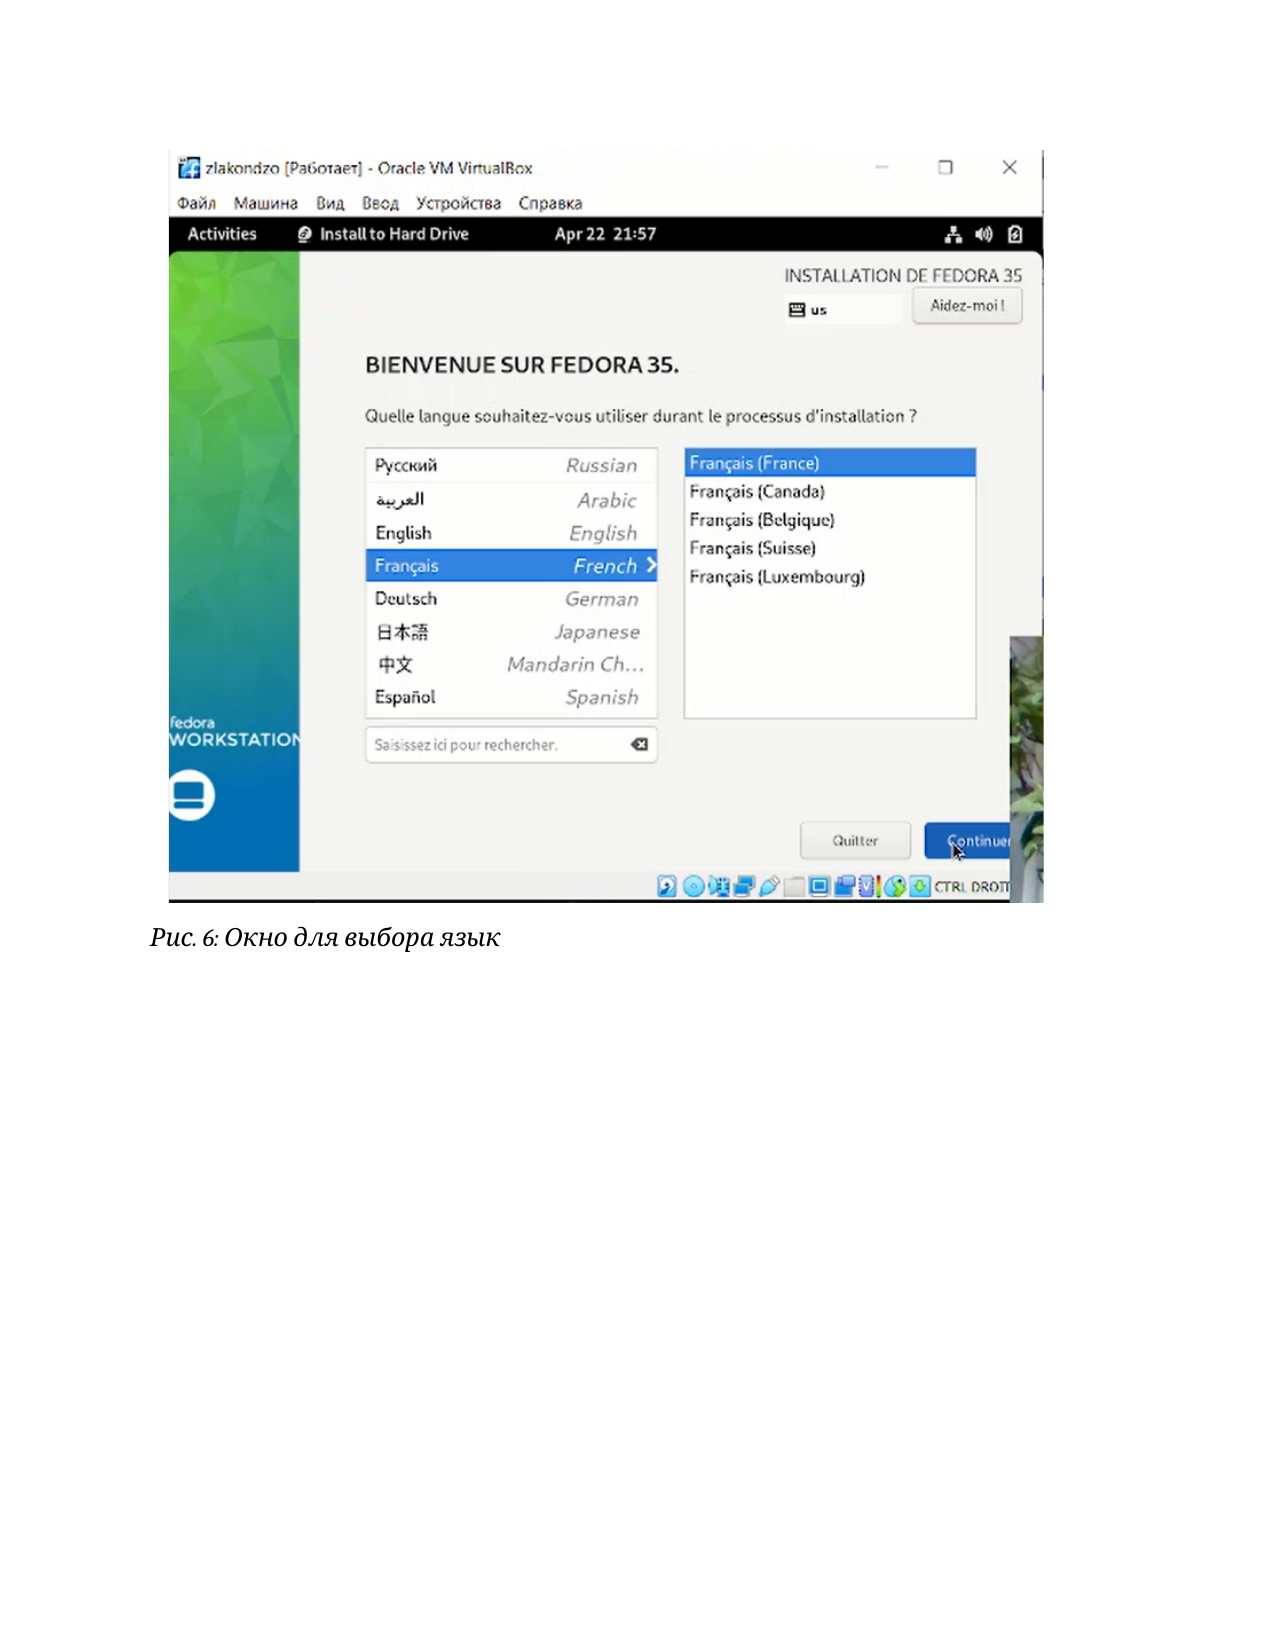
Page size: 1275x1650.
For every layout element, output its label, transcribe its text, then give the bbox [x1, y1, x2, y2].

text Рис. 6: Окно для выбора язык [150, 923, 1125, 952]
picture [168, 150, 1044, 903]
